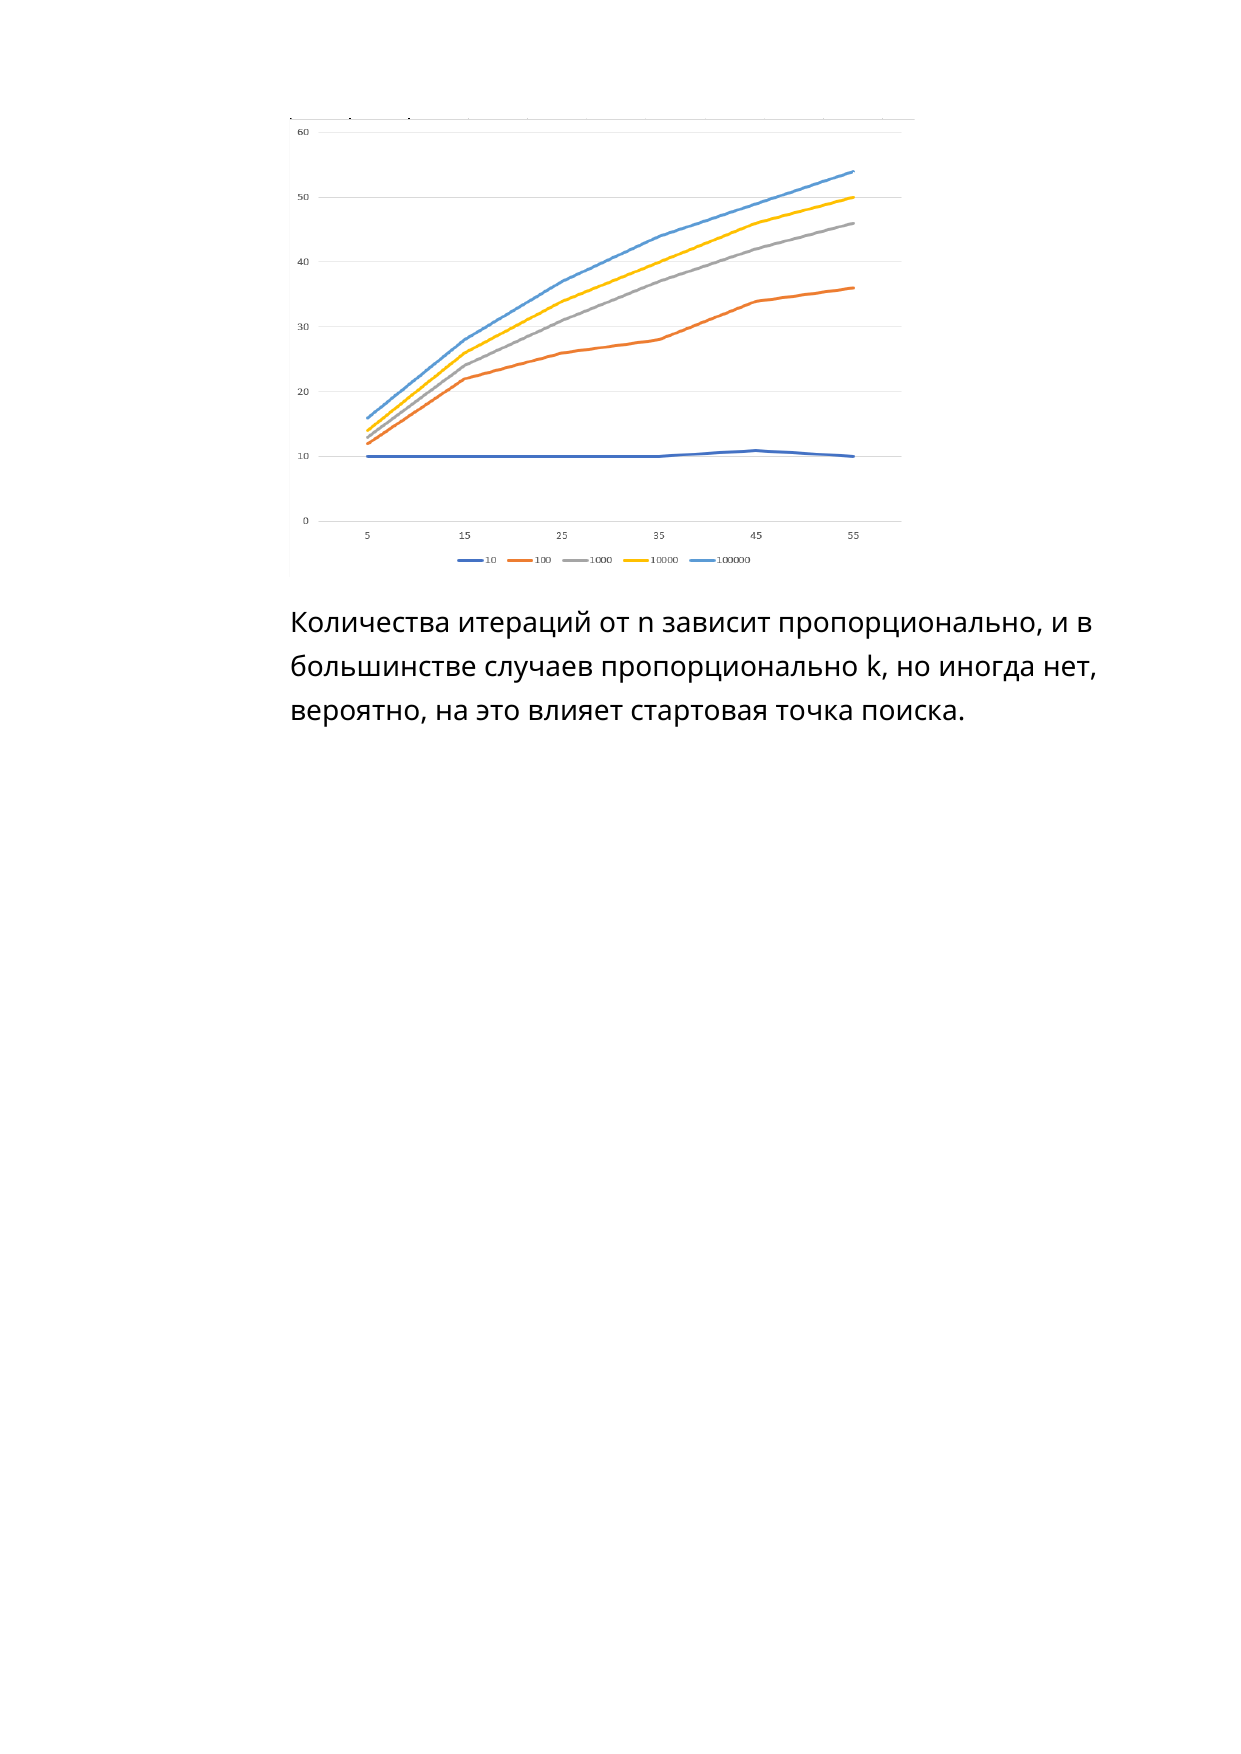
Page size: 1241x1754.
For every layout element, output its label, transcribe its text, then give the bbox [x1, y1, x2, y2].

text Количества итераций от n зависит пропорционально, и в большинстве случаев пропорционально k, но иногда нет, вероятно, на это влияет стартовая точка поиска. [290, 602, 1152, 761]
picture [289, 118, 915, 577]
